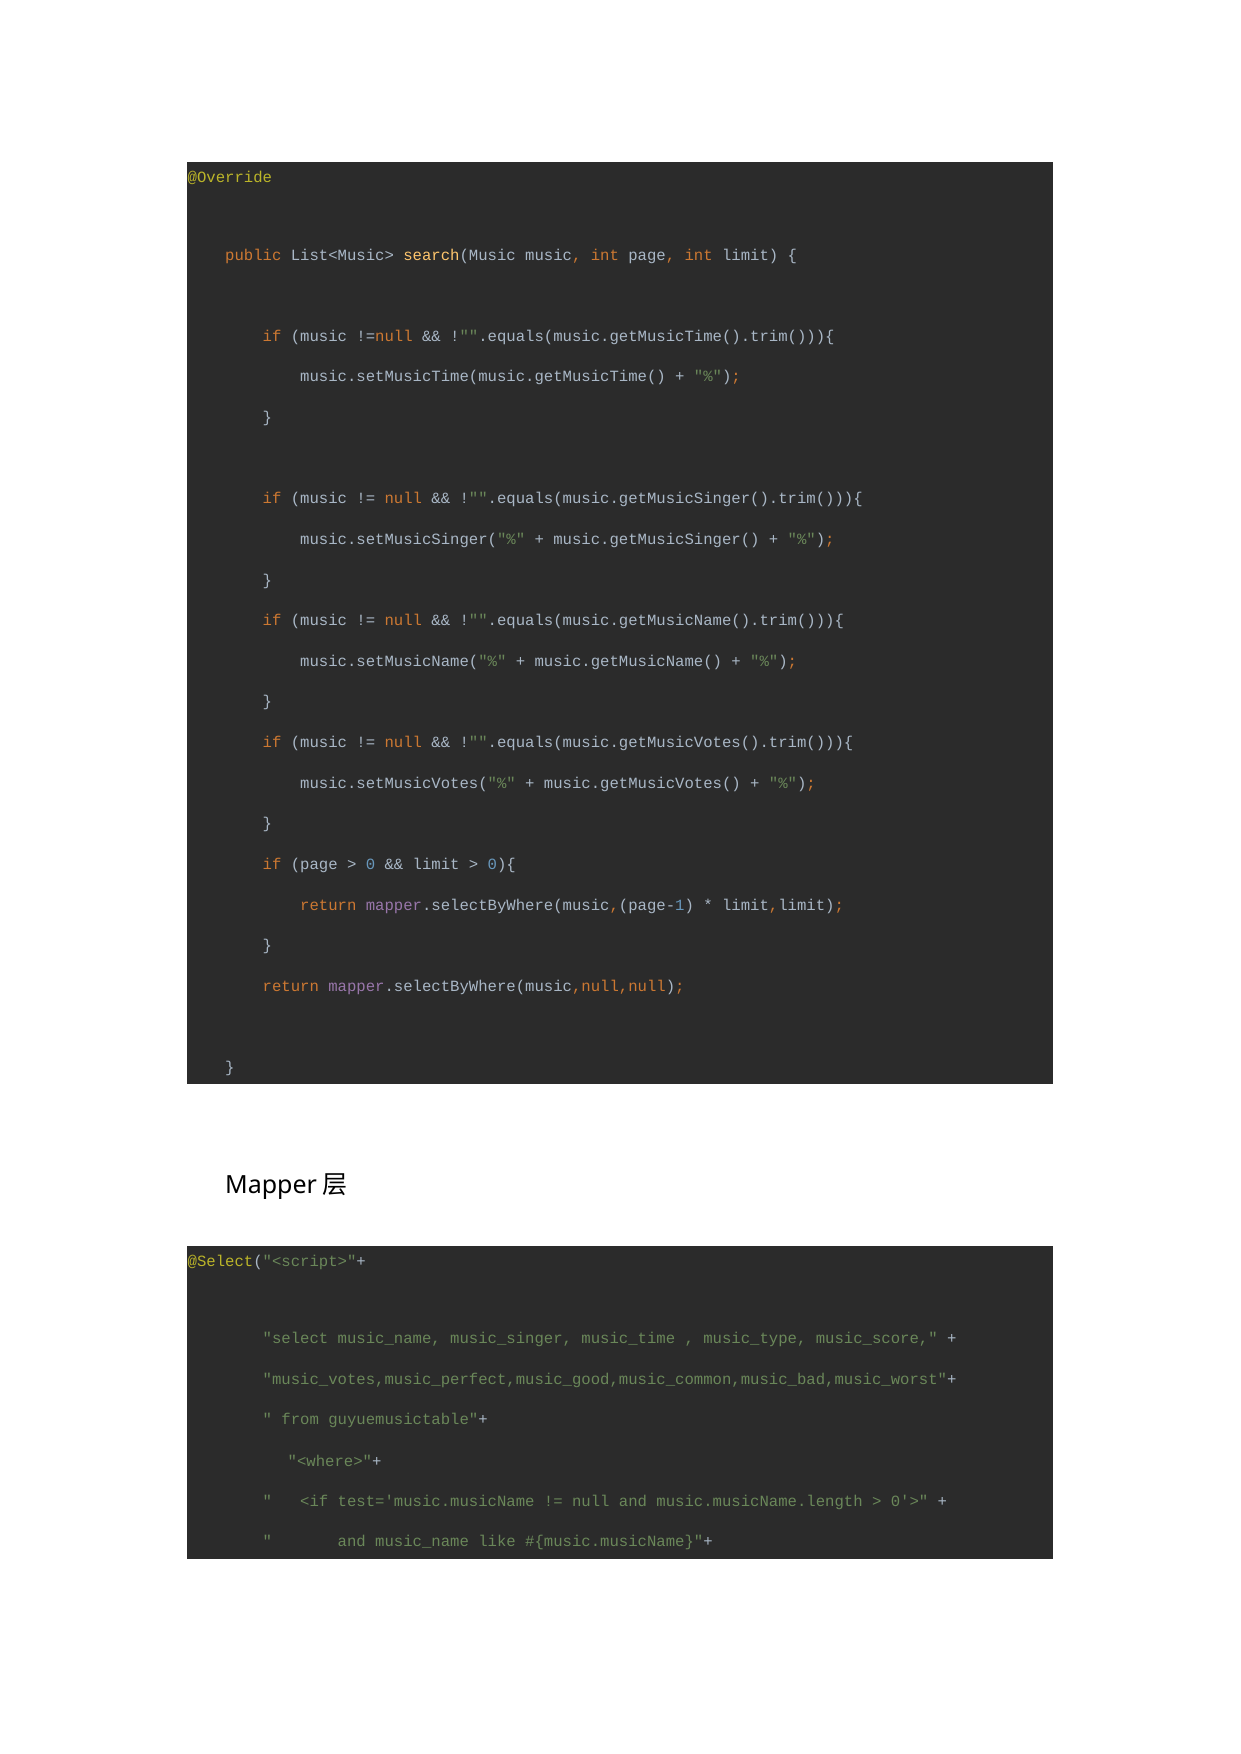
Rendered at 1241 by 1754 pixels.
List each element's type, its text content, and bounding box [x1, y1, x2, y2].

text @Override [187, 162, 1053, 194]
list Mapper层 [225, 1151, 1053, 1216]
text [187, 1282, 1053, 1559]
text @Select("<script>"+ [187, 1246, 1053, 1278]
text public List<Music> search(Music music, int page, int limit) { if (music !=null && !"".equals(music.getMusicTime().trim())){ music.setMusicTime(music.getMusicTime() + "%"); } if (music != null && !"".equals(music.getMusicSinger().trim())){ music.setMusicSinger("%" + music.getMusicSinger() + "%"); } if (music != null && !"".equals(music.getMusicName().trim())){ music.setMusicName("%" + music.getMusicName() + "%"); } if (music != null && !"".equals(music.getMusicVotes().trim())){ music.setMusicVotes("%" + music.getMusicVotes() + "%"); } if (page > 0 && limit > 0){ return mapper.selectByWhere(music,(page-1) * limit,limit); } return mapper.selectByWhere(music,null,null); } [187, 199, 1053, 1084]
